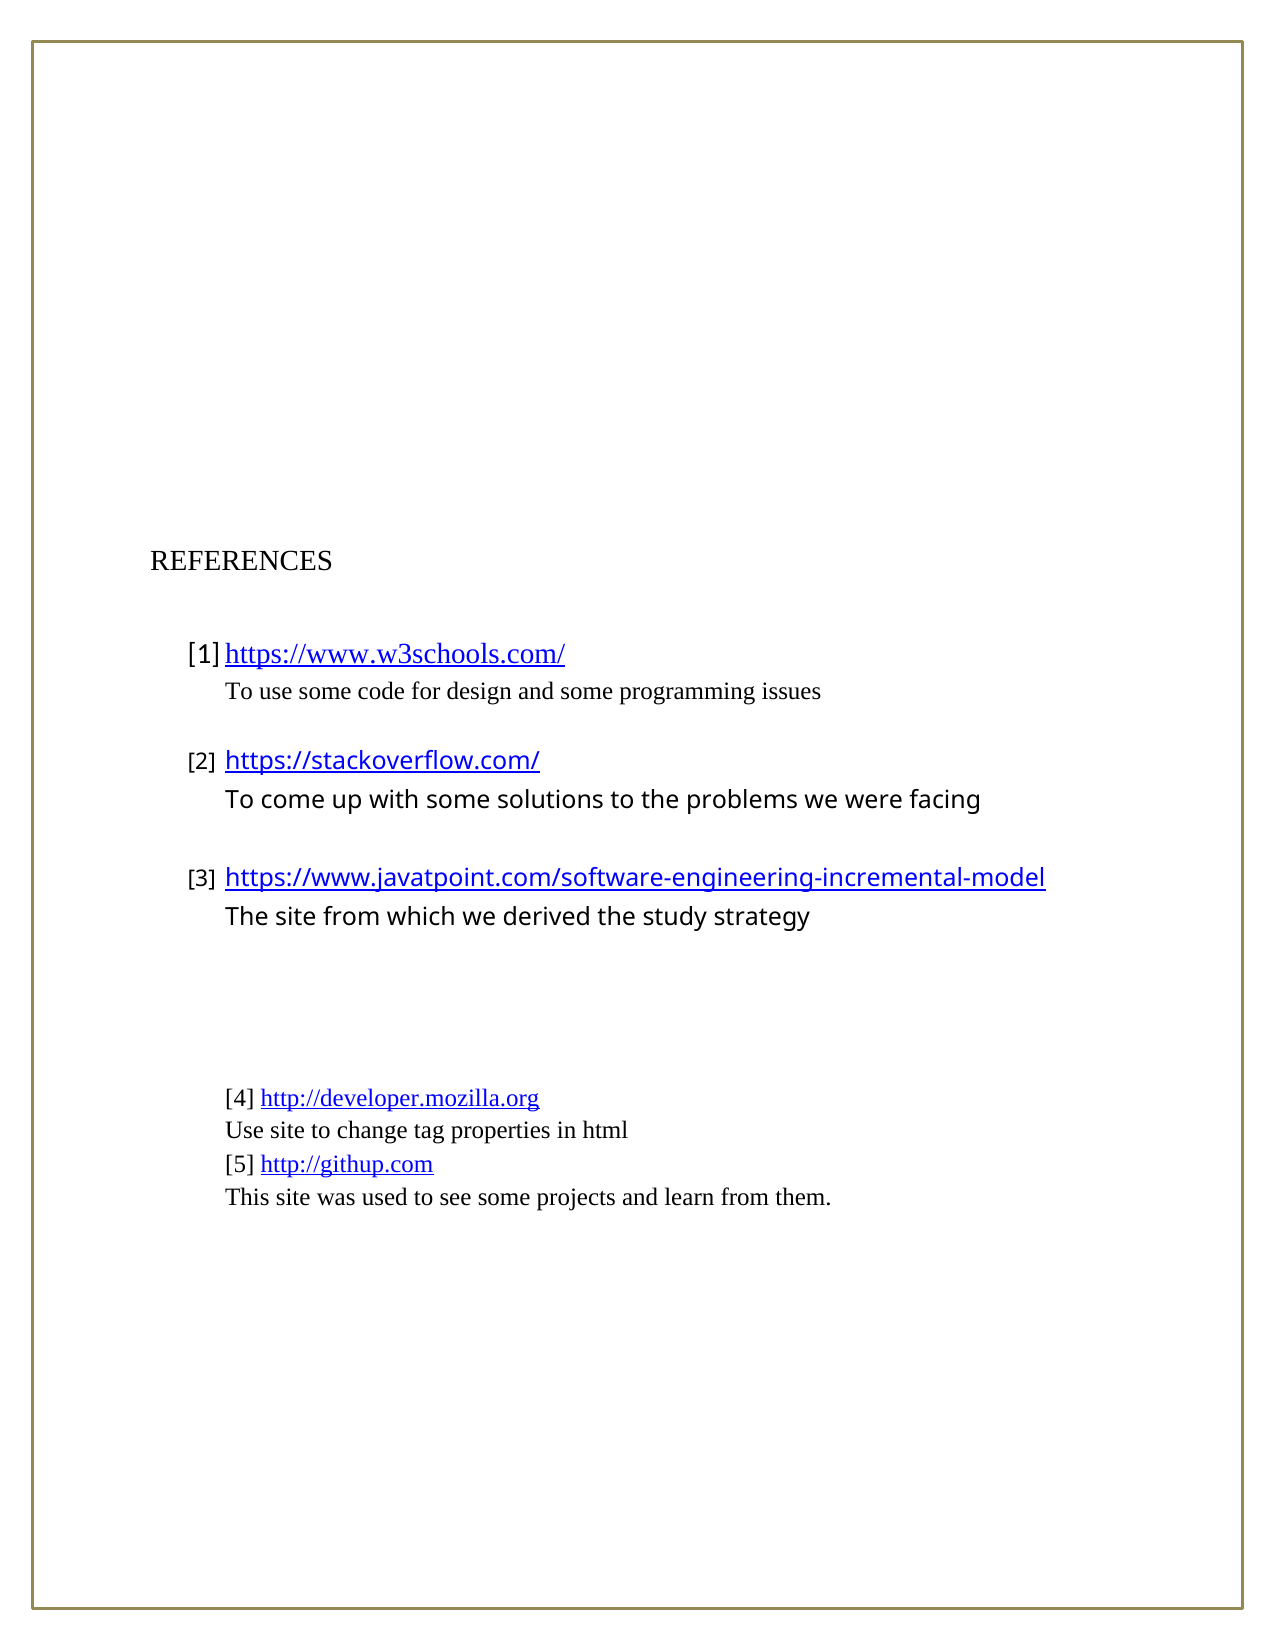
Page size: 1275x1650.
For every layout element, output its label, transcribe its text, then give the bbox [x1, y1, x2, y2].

list https://www.javatpoint.com/software-engineering-incremental-model [187, 860, 1125, 894]
subtitle REFERENCES [150, 543, 1125, 577]
list https://stackoverflow.com/ [187, 742, 1125, 776]
list https://www.w3schools.com/ [187, 635, 1125, 671]
list This site was used to see some projects and learn from them. [225, 1182, 1125, 1210]
list [4] http://developer.mozilla.org [225, 1083, 1125, 1111]
list [5] http://githup.com [225, 1149, 1125, 1177]
list Use site to change tag properties in html [225, 1116, 1125, 1144]
list To use some code for design and some programming issues [225, 676, 1125, 705]
list To come up with some solutions to the problems we were facing [225, 782, 1125, 816]
list The site from which we derived the study strategy [225, 899, 1125, 933]
